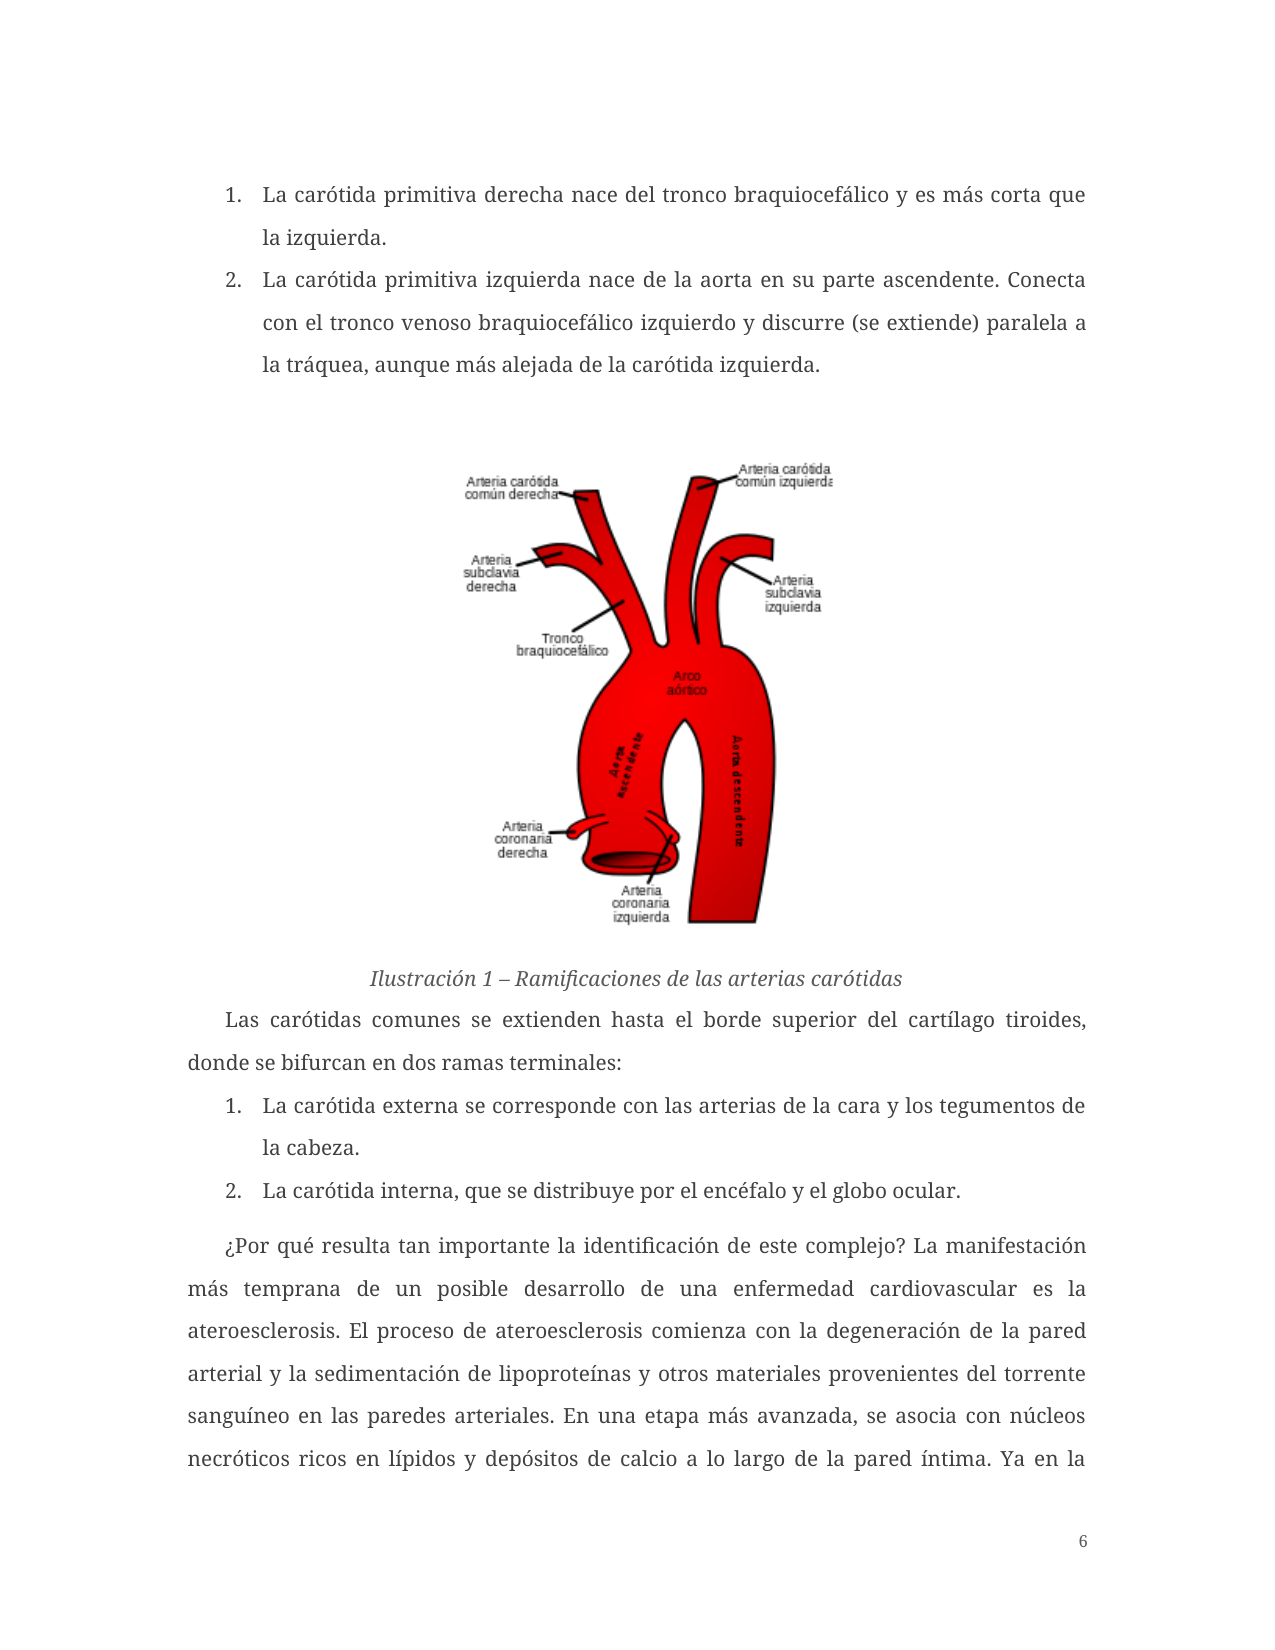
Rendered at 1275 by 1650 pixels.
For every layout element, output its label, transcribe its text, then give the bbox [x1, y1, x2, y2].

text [187, 1231, 1087, 1472]
picture [442, 457, 833, 941]
list La carótida primitiva derecha nace del tronco braquiocefálico y es más corta que la izquierda. [225, 180, 1087, 251]
text Las carótidas comunes se extienden hasta el borde superior del cartílago tiroides, donde se bifurcan en dos ramas terminales: [187, 1006, 1087, 1077]
list La carótida externa se corresponde con las arterias de la cara y los tegumentos de la cabeza. [225, 1091, 1087, 1162]
text Ilustración 1 – Ramificaciones de las arterias carótidas [187, 964, 1087, 993]
list La carótida primitiva izquierda nace de la aorta en su parte ascendente. Conecta con el tronco venoso braquiocefálico izquierdo y discurre (se extiende) paralela a la tráquea, aunque más alejada de la carótida izquierda. [225, 265, 1087, 379]
list La carótida interna, que se distribuye por el encéfalo y el globo ocular. [225, 1176, 1087, 1204]
